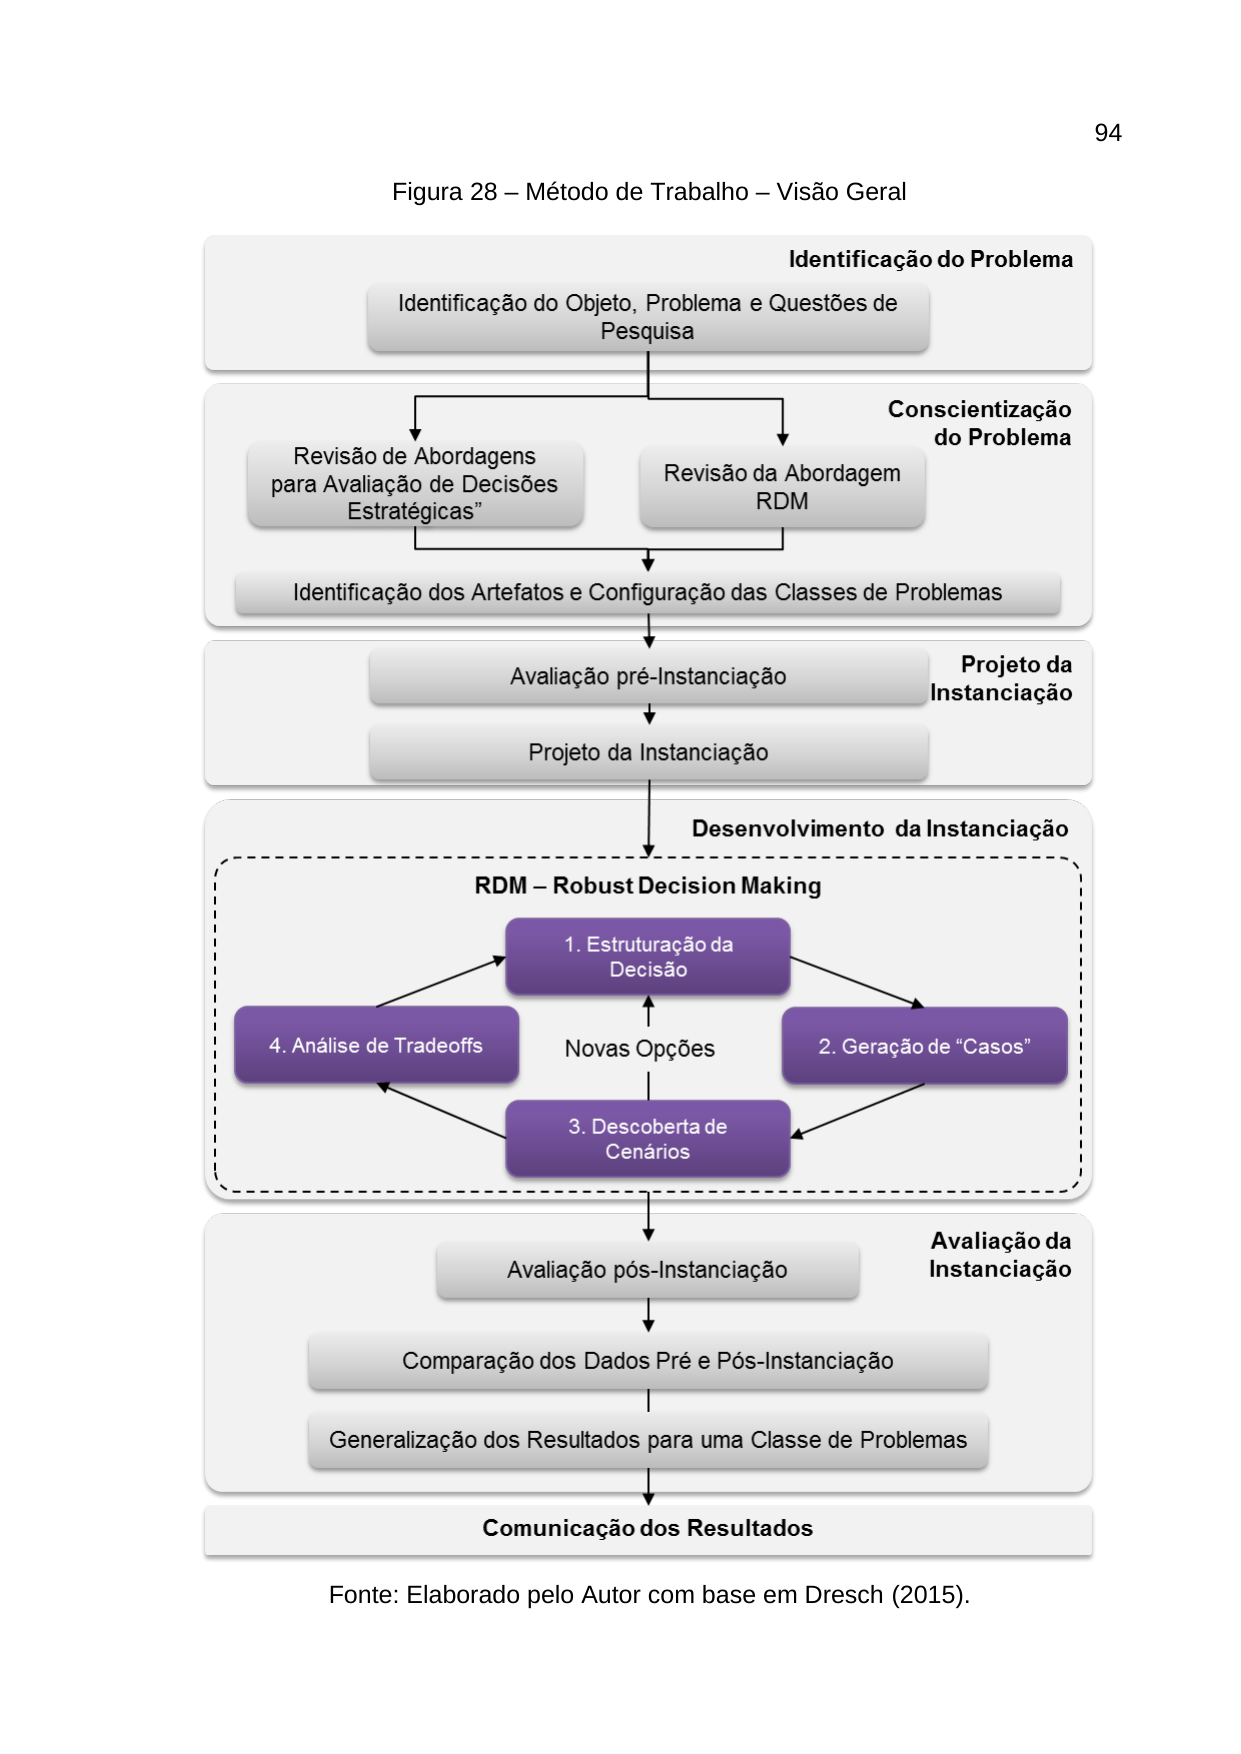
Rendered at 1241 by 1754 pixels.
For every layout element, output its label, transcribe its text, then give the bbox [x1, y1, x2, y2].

text Figura 28 – Método de Trabalho – Visão Geral [177, 177, 1122, 206]
picture [198, 232, 1101, 1566]
text Fonte: Elaborado pelo Autor com base em Dresch (2015). [177, 1580, 1122, 1609]
